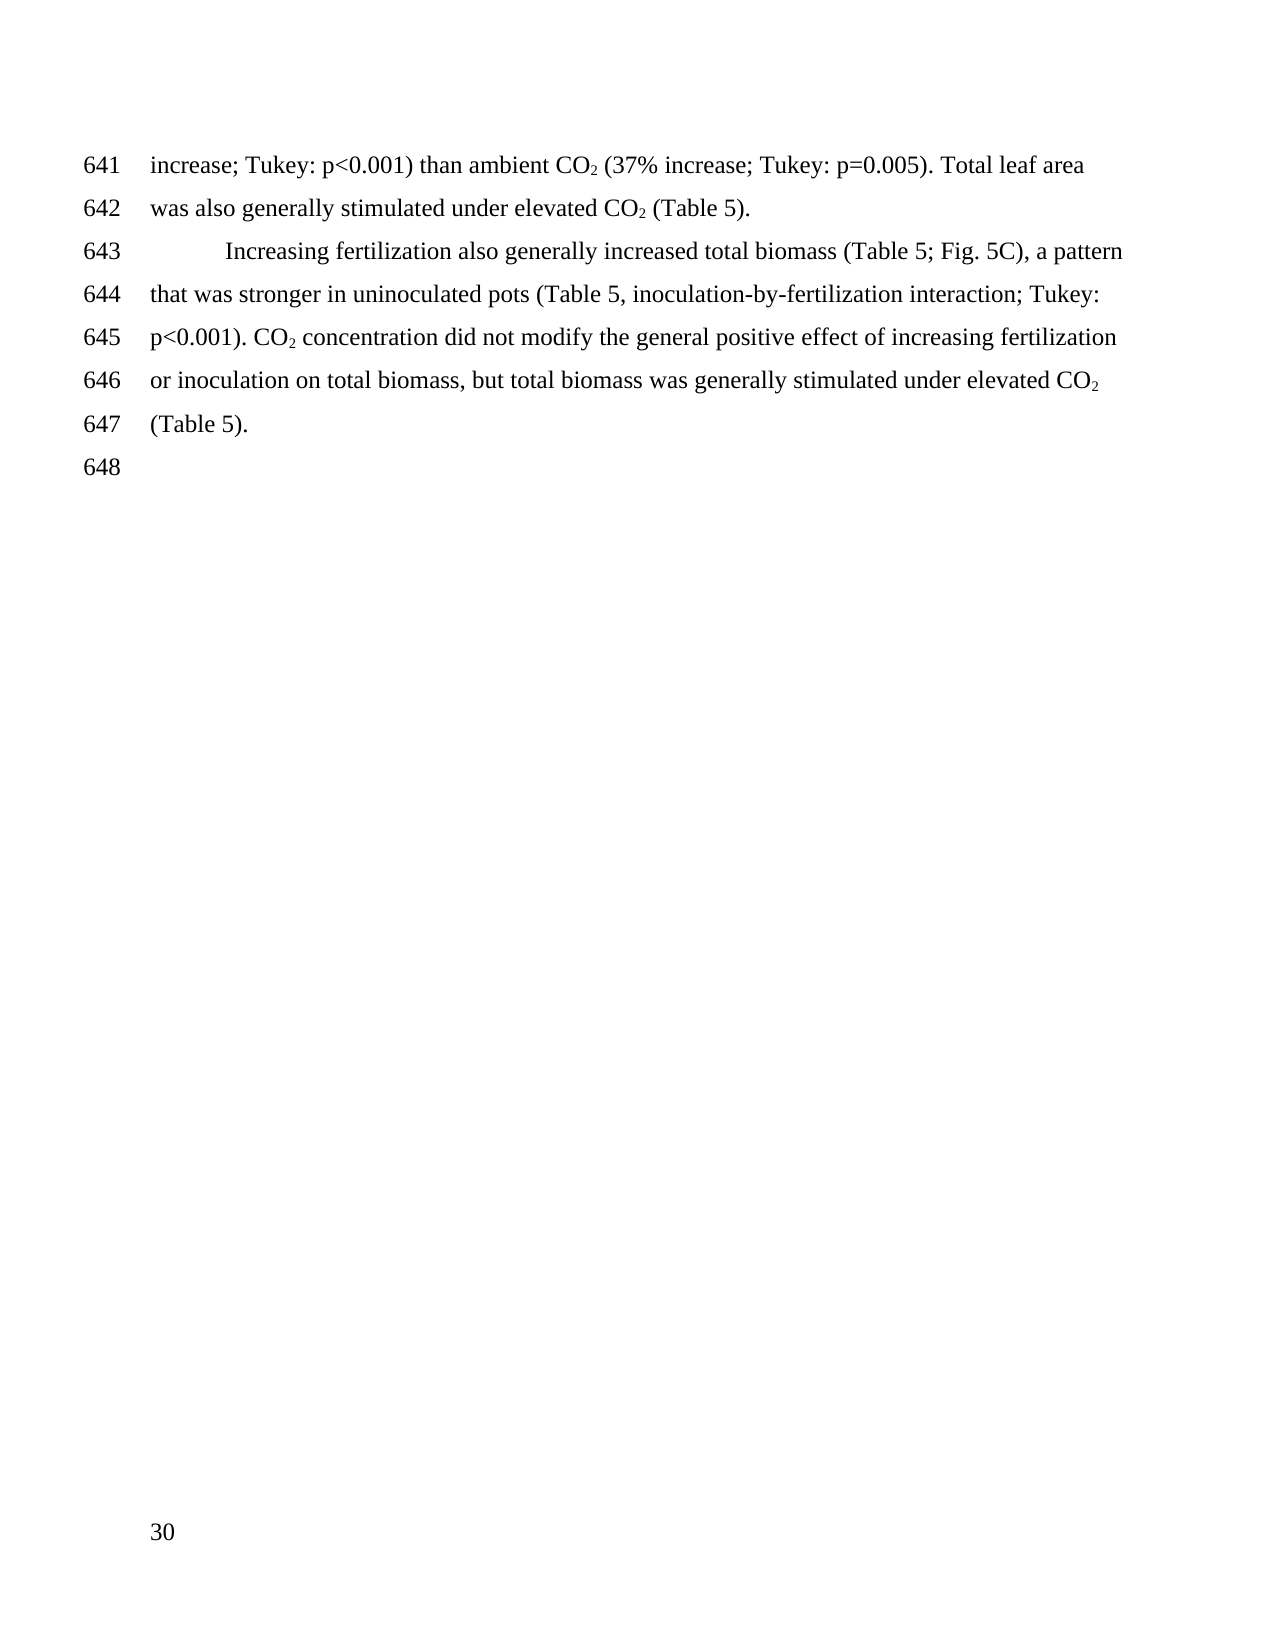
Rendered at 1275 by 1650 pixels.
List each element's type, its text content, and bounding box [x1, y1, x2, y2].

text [150, 150, 1125, 222]
text Increasing fertilization also generally increased total biomass (Table 5; Fig. 5C), a pattern that was stronger in uninoculated pots (Table 5, inoculation-by-fertilization interaction; Tukey: p<0.001). CO2 concentration did not modify the general positive effect of increasing fertilization or inoculation on total biomass, but total biomass was generally stimulated under elevated CO2 (Table 5). [150, 236, 1125, 437]
